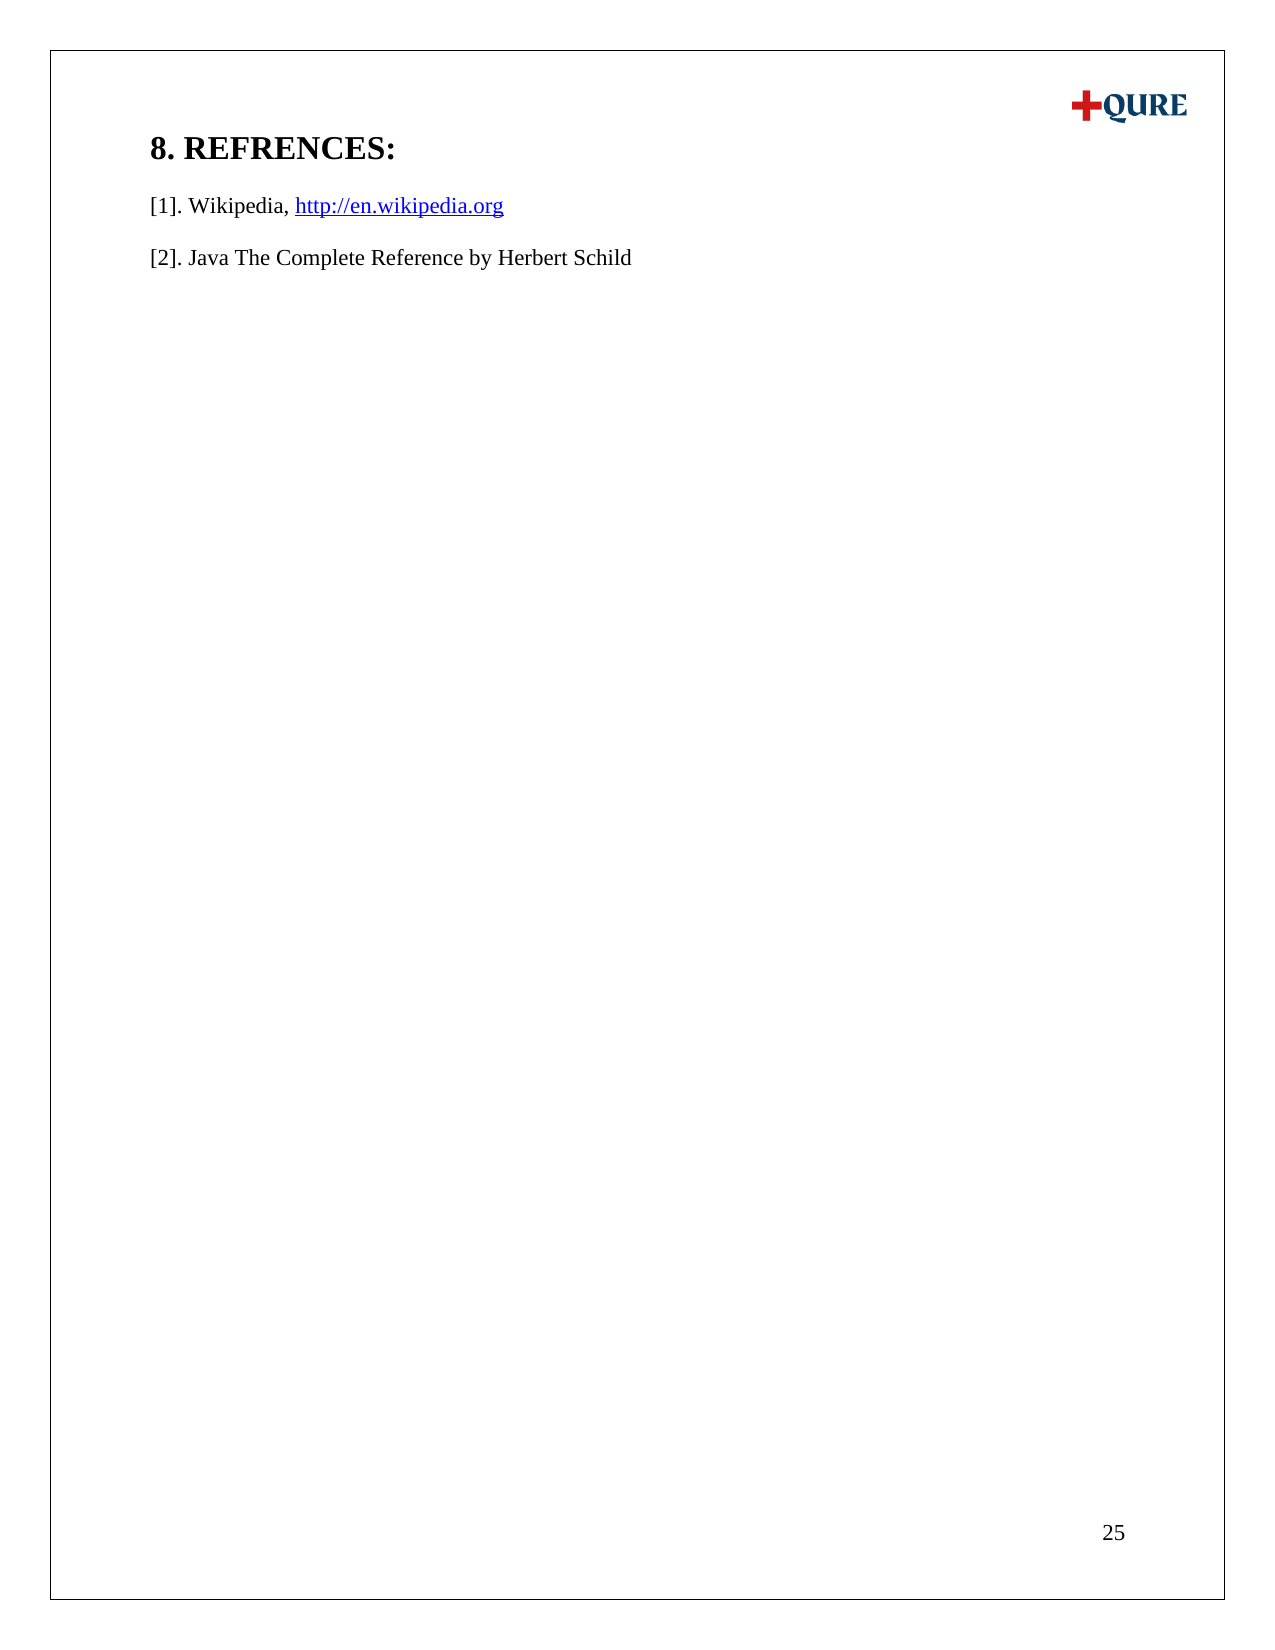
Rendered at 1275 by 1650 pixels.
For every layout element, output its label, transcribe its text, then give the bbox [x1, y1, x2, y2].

text [1]. Wikipedia, http://en.wikipedia.org [150, 192, 1192, 219]
picture [1065, 86, 1192, 128]
text 8. REFRENCES: [150, 128, 1192, 166]
text [2]. Java The Complete Reference by Herbert Schild [150, 244, 1192, 270]
